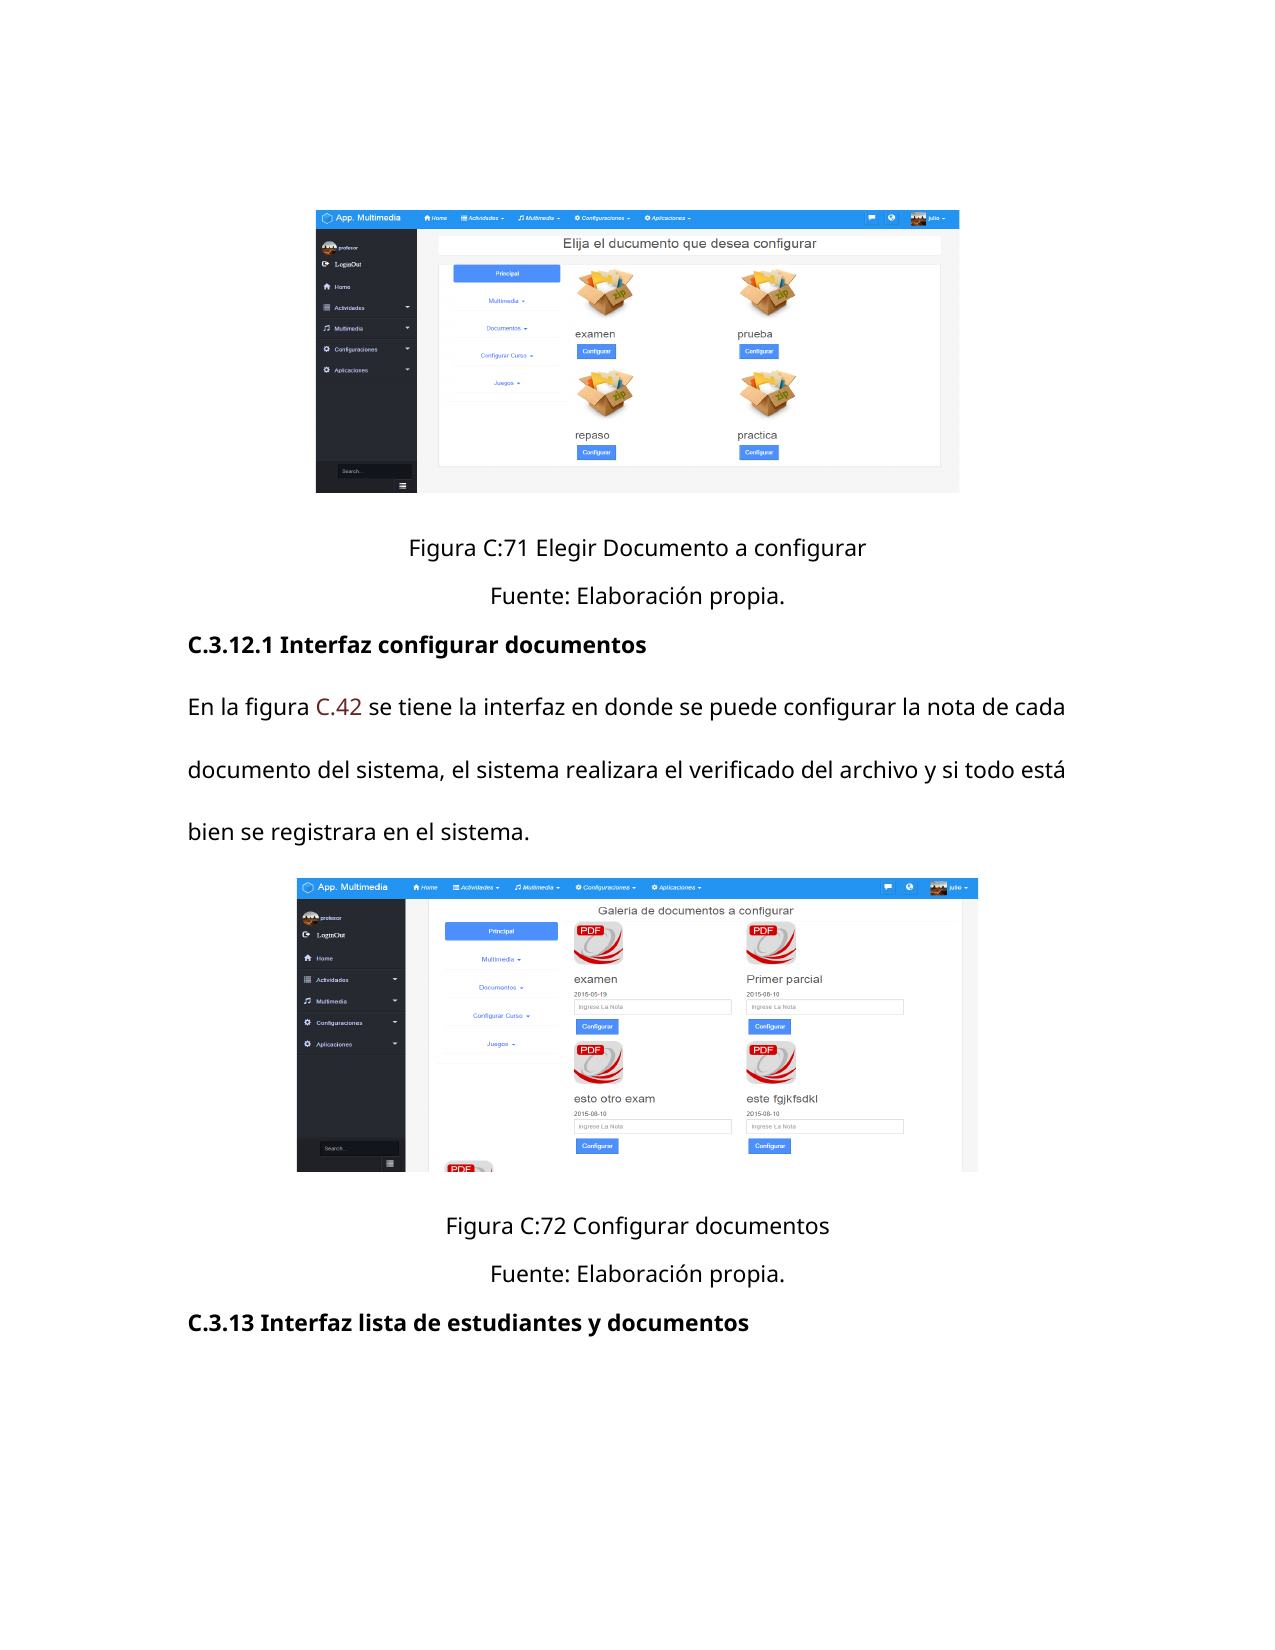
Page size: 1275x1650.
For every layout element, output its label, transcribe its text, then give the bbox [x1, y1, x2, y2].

subtitle C.3.12.1 Interfaz configurar documentos [187, 628, 1087, 660]
text Fuente: Elaboración propia. [187, 580, 1087, 611]
text En la figura C.42 se tiene la interfaz en donde se puede configurar la nota de cada documento del sistema, el sistema realizara el verificado del archivo y si todo está bien se registrara en el sistema. [187, 691, 1087, 847]
text Fuente: Elaboración propia. [187, 1258, 1087, 1289]
subtitle C.3.13 Interfaz lista de estudiantes y documentos [187, 1307, 1087, 1338]
